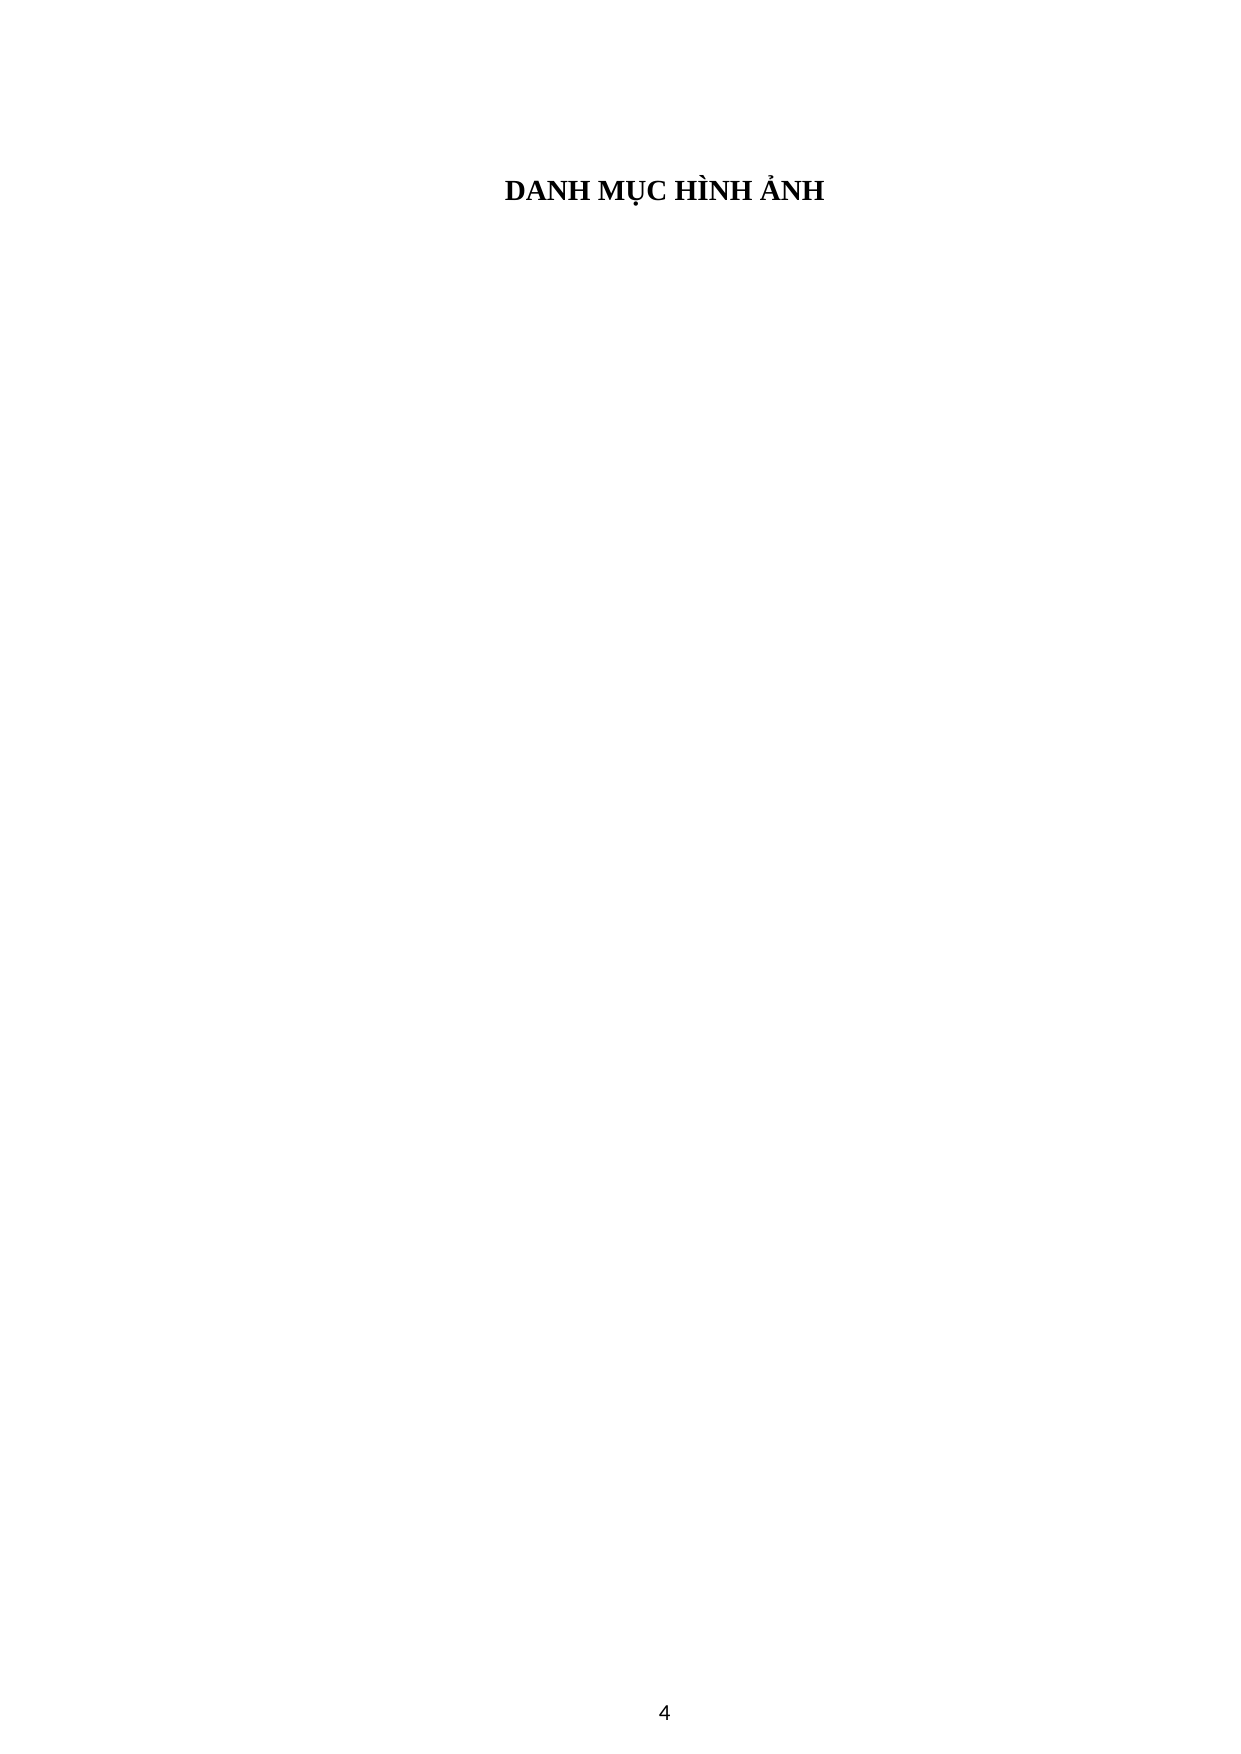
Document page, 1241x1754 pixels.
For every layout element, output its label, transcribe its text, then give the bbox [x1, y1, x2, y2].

subtitle DANH MỤC HÌNH ẢNH [207, 173, 1122, 206]
